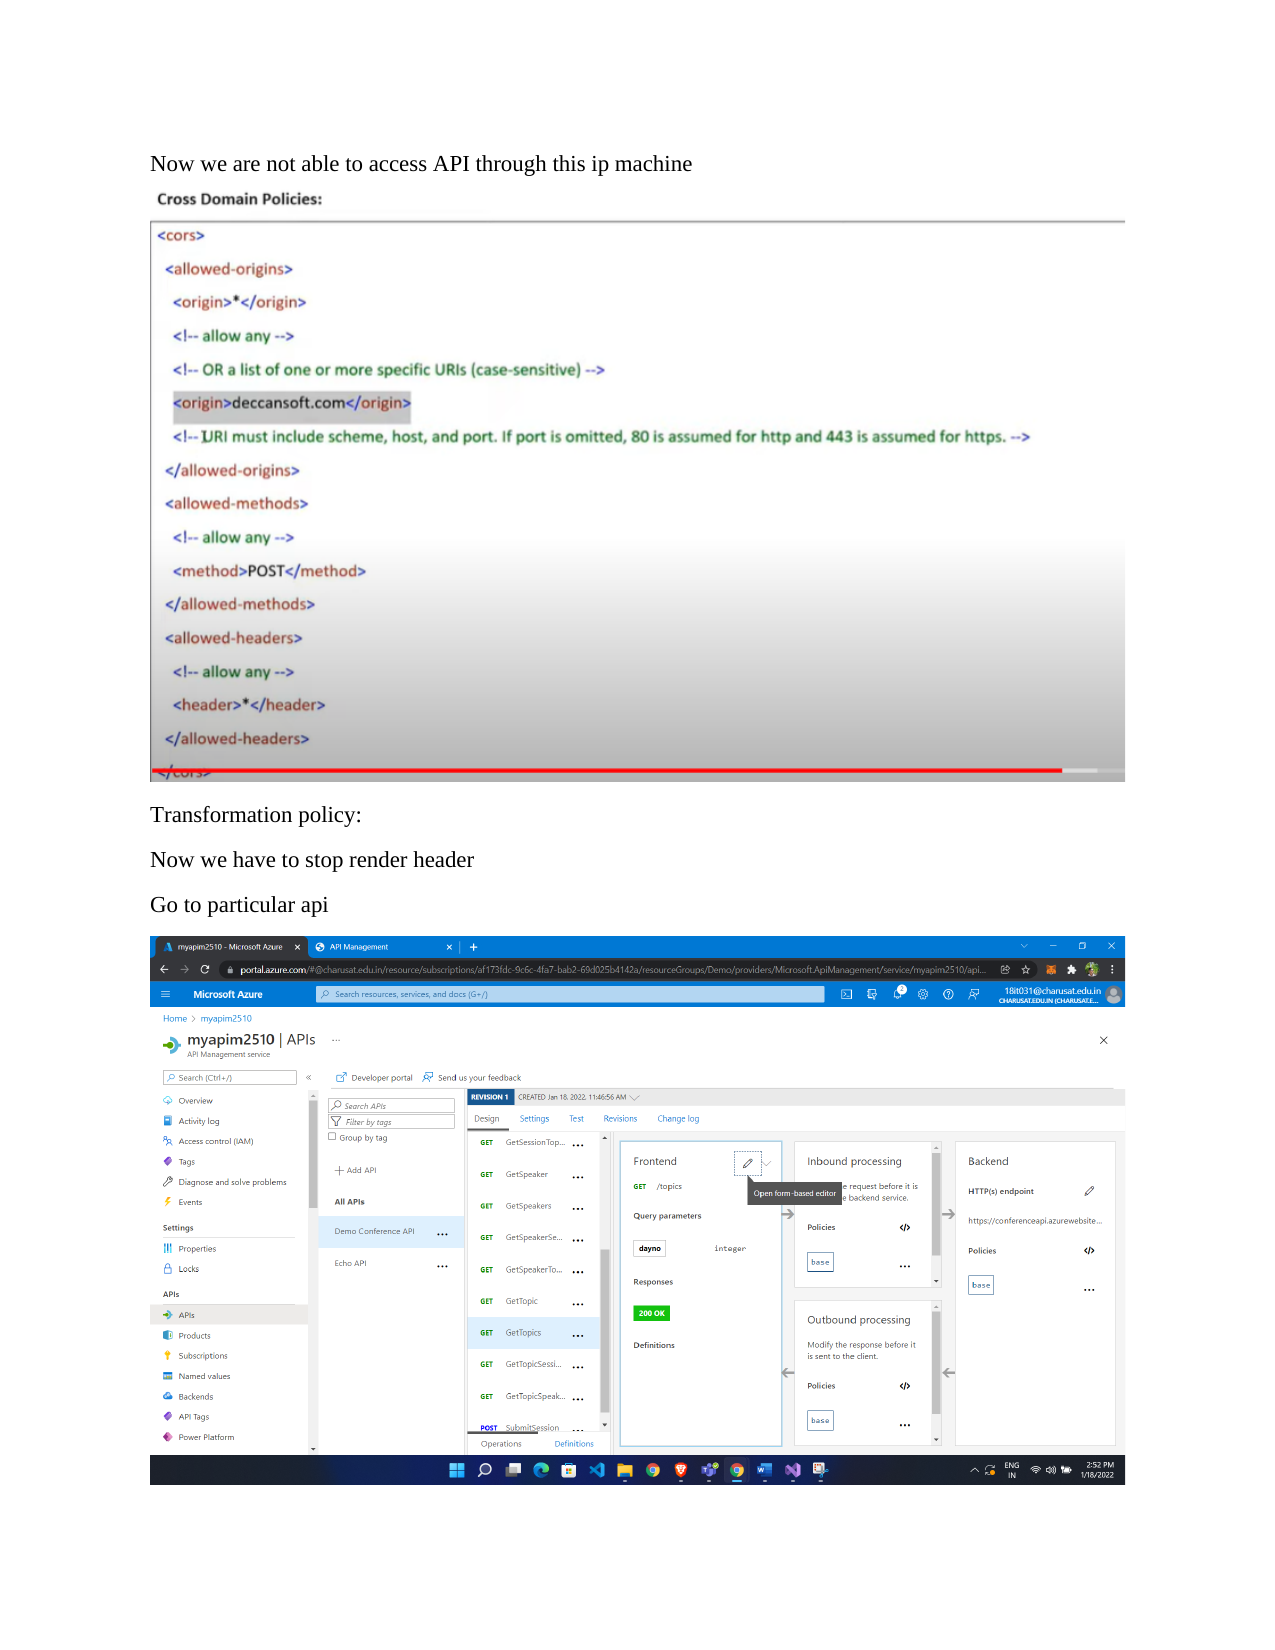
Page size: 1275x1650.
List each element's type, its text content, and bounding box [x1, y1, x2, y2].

picture [150, 936, 1125, 1485]
picture [150, 178, 1125, 782]
text Transformation policy: [150, 801, 1125, 827]
text Now we are not able to access API through this ip machine [150, 150, 1125, 178]
text Now we have to stop render header [150, 846, 1125, 872]
text Go to particular api [150, 891, 1125, 917]
